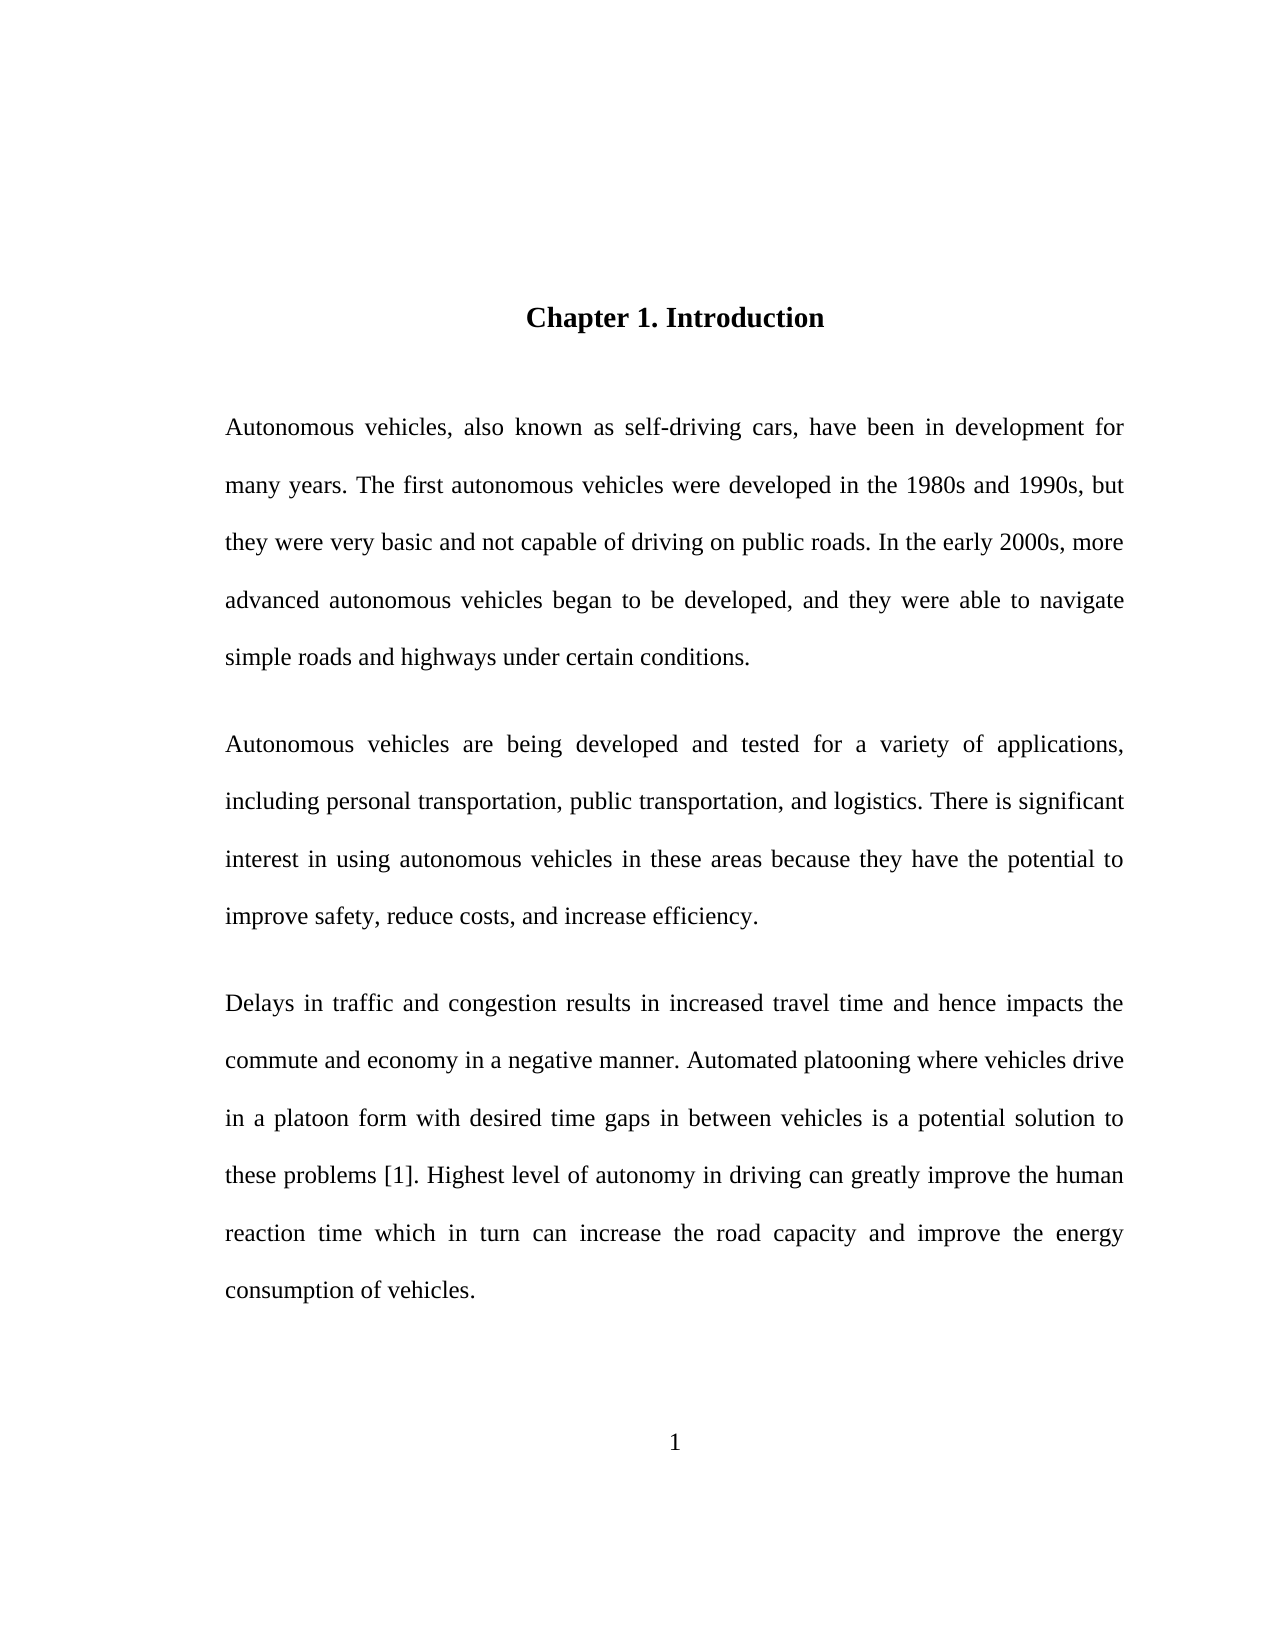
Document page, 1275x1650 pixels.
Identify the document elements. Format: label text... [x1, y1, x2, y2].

text Autonomous vehicles are being developed and tested for a variety of applications, including personal transportation, public transportation, and logistics. There is significant interest in using autonomous vehicles in these areas because they have the potential to improve safety, reduce costs, and increase efficiency. [225, 729, 1125, 930]
text Autonomous vehicles, also known as self-driving cars, have been in development for many years. The first autonomous vehicles were developed in the 1980s and 1990s, but they were very basic and not capable of driving on public roads. In the early 2000s, more advanced autonomous vehicles began to be developed, and they were able to navigate simple roads and highways under certain conditions. [225, 412, 1125, 671]
subtitle Chapter 1. Introduction [225, 300, 1125, 333]
text Delays in traffic and congestion results in increased travel time and hence impacts the commute and economy in a negative manner. Automated platooning where vehicles drive in a platoon form with desired time gaps in between vehicles is a potential solution to these problems. Highest level of autonomy in driving can greatly improve the human reaction time which in turn can increase the road capacity and improve the energy consumption of vehicles. [225, 988, 1125, 1304]
